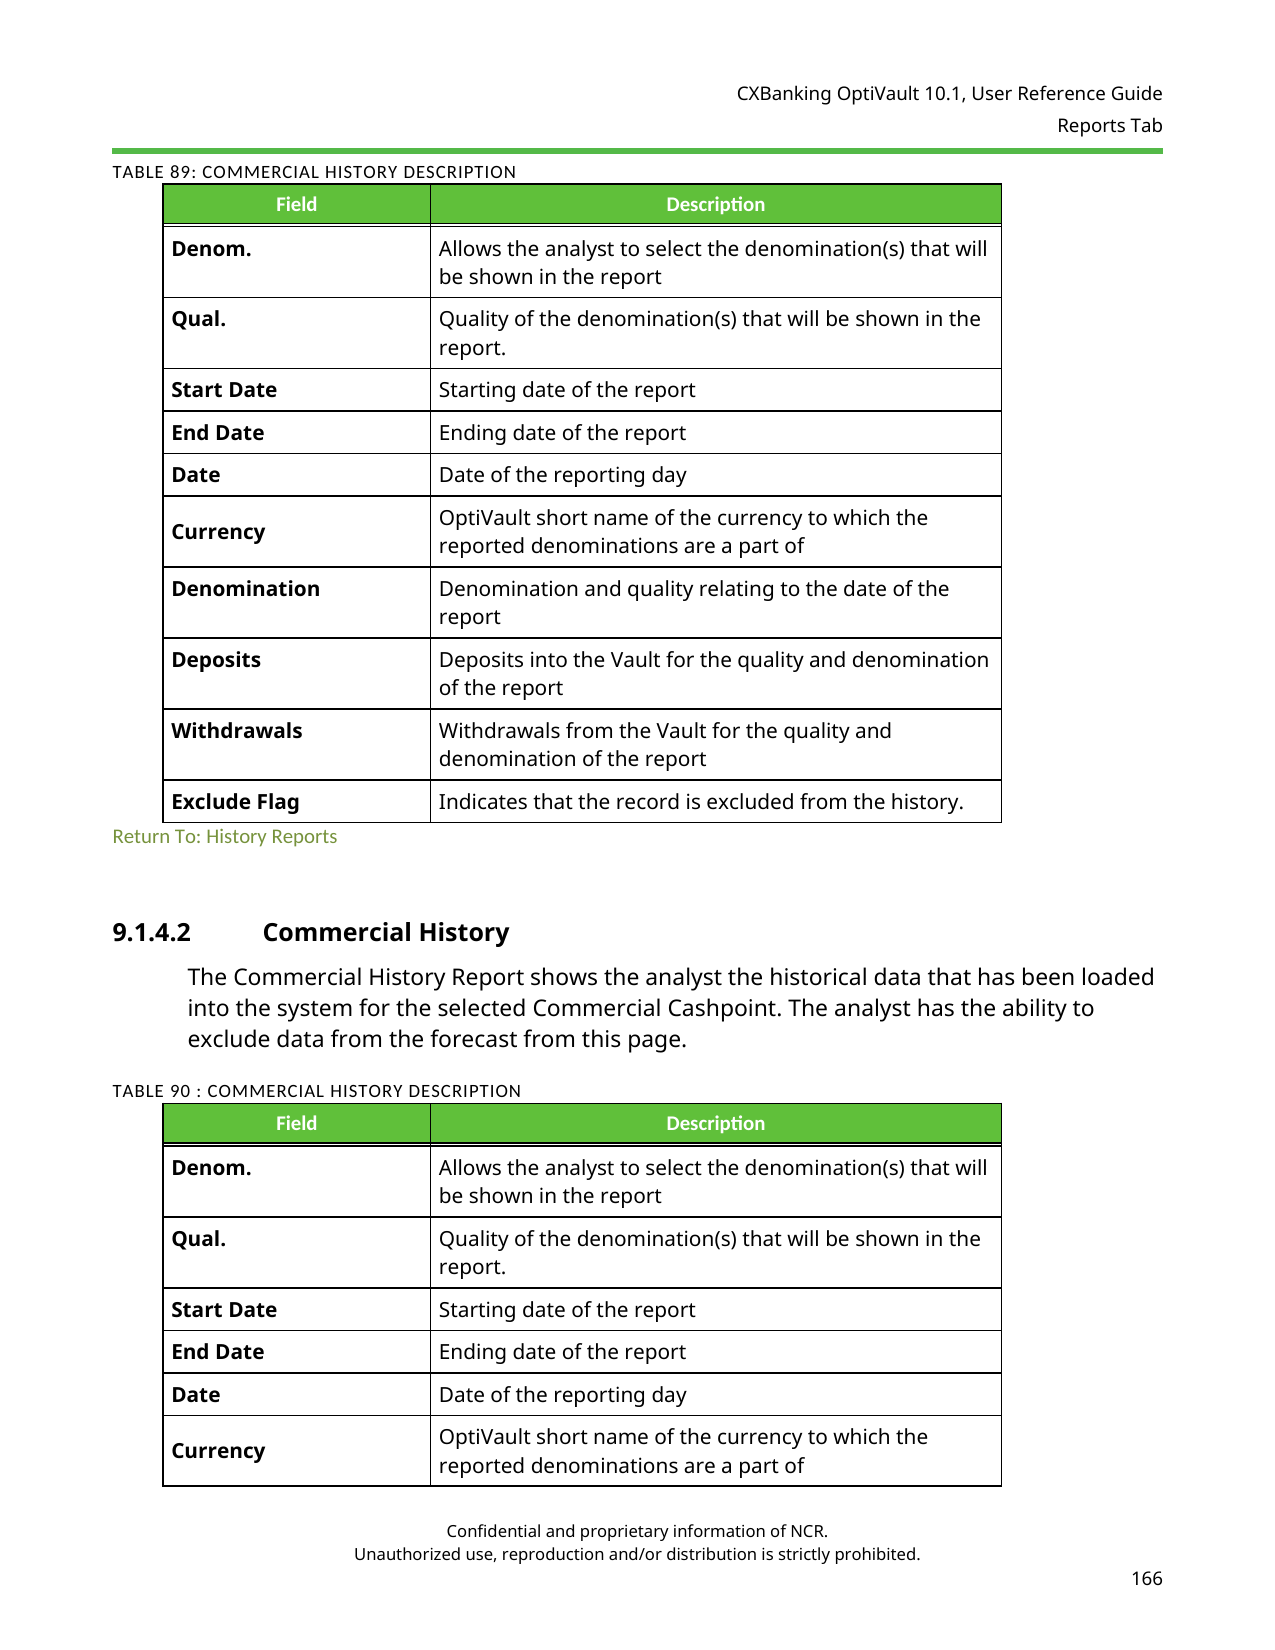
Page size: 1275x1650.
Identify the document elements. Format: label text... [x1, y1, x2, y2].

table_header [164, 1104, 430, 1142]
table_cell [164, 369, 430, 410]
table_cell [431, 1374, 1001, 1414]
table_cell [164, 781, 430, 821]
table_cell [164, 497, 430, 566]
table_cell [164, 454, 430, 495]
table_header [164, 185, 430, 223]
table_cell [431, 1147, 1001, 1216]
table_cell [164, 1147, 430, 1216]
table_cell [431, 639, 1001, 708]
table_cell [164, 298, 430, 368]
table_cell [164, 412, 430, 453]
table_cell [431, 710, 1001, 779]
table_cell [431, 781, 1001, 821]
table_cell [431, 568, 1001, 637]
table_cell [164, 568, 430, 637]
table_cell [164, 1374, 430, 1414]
subtitle Commercial History [112, 914, 1163, 948]
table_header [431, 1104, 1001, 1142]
text Return To: History Reports [112, 823, 1163, 848]
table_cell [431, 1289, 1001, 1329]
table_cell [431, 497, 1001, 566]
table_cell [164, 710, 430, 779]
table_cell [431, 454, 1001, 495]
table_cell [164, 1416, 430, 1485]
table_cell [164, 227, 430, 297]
text The Commercial History Report shows the analyst the historical data that has been loaded into the system for the selected Commercial Cashpoint. The analyst has the ability to exclude data from the forecast from this page. [187, 961, 1163, 1054]
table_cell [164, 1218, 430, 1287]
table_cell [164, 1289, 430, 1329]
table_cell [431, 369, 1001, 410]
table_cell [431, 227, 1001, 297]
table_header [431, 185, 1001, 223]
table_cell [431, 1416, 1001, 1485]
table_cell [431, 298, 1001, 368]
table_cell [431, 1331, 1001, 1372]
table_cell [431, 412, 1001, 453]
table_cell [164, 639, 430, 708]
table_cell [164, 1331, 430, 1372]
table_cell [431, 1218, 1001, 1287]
